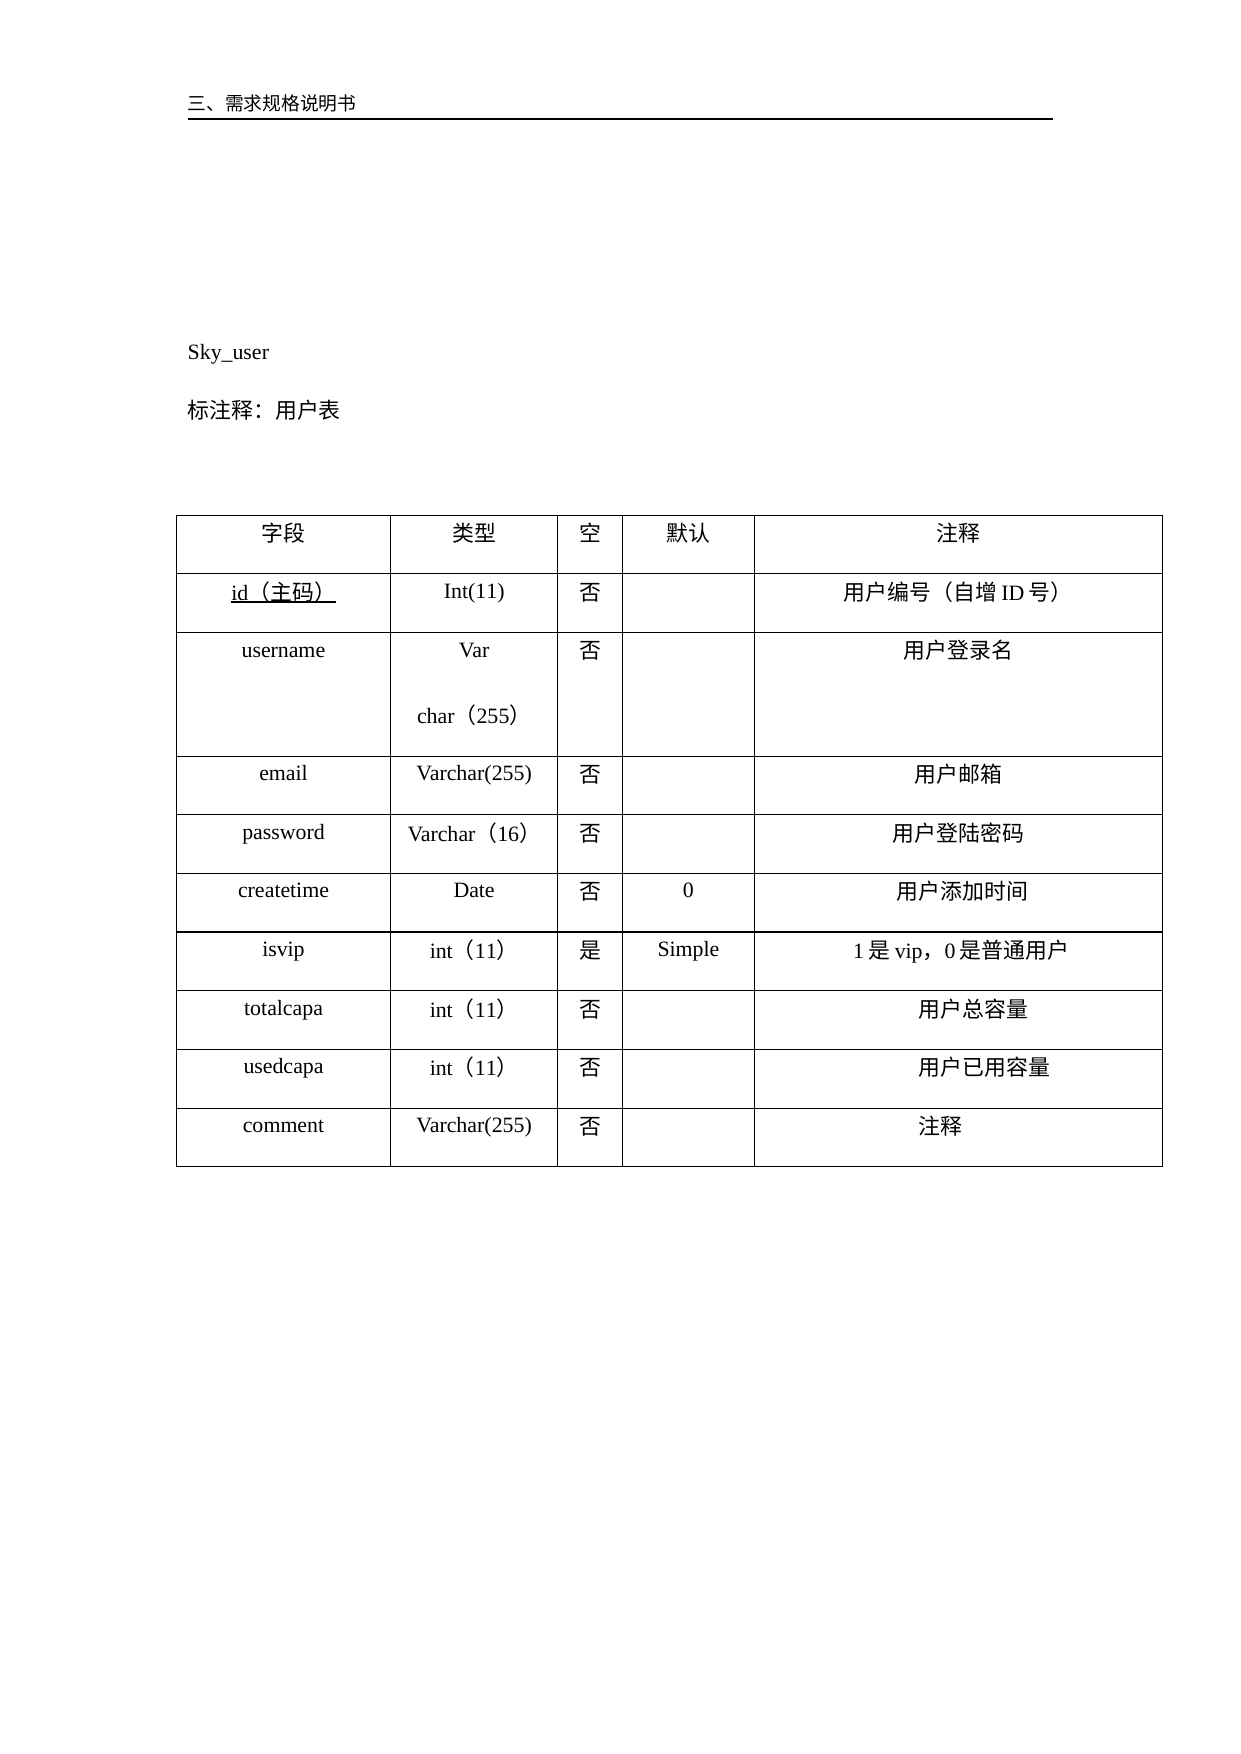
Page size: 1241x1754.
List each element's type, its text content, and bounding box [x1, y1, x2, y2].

table_cell 否 [558, 633, 622, 756]
table_cell 否 [558, 991, 622, 1049]
table_cell password [177, 815, 390, 873]
table_cell [623, 815, 754, 873]
table_cell Varchar(255) [391, 757, 557, 814]
table_cell createtime [177, 874, 390, 931]
table_header 空 [558, 516, 622, 573]
table_cell 用户登陆密码 [755, 815, 1162, 873]
table_header 字段 [177, 516, 390, 573]
table_cell 否 [558, 574, 622, 632]
table_cell 否 [558, 1050, 622, 1107]
table_cell 否 [558, 757, 622, 814]
table_cell Var char（255） [391, 633, 557, 756]
table_cell 否 [558, 1109, 622, 1166]
table_cell [623, 757, 754, 814]
table_cell Varchar（16） [391, 815, 557, 873]
table_cell int（11） [391, 991, 557, 1049]
text Sky_user [187, 335, 1053, 367]
table_cell int（11） [391, 1050, 557, 1107]
table_cell usedcapa [177, 1050, 390, 1107]
table_cell isvip [177, 933, 390, 990]
table_cell 用户总容量 [755, 991, 1162, 1049]
table_cell 用户登录名 [755, 633, 1162, 756]
table_cell [623, 1050, 754, 1107]
table_cell 否 [558, 815, 622, 873]
table_cell Simple [623, 933, 754, 990]
table_header 类型 [391, 516, 557, 573]
table_cell username [177, 633, 390, 756]
table_cell 否 [558, 874, 622, 931]
table_cell 用户编号（自增ID号） [755, 574, 1162, 632]
table_cell 是 [558, 933, 622, 990]
table_header 默认 [623, 516, 754, 573]
table_cell [623, 991, 754, 1049]
table_cell 用户添加时间 [755, 874, 1162, 931]
table_cell Date [391, 874, 557, 931]
table_cell 注释 [755, 1109, 1162, 1166]
table_cell [623, 1109, 754, 1166]
table_cell 0 [623, 874, 754, 931]
table_cell [623, 574, 754, 632]
table_cell Varchar(255) [391, 1109, 557, 1166]
table_cell totalcapa [177, 991, 390, 1049]
table_cell 用户邮箱 [755, 757, 1162, 814]
table_cell email [177, 757, 390, 814]
table_cell 用户已用容量 [755, 1050, 1162, 1107]
table_cell comment [177, 1109, 390, 1166]
table_cell id（主码） [177, 574, 390, 632]
table_cell Int(11) [391, 574, 557, 632]
table_cell int（11） [391, 933, 557, 990]
table_header 注释 [755, 516, 1162, 573]
text 标注释：用户表 [187, 393, 1053, 425]
table_cell [623, 633, 754, 756]
table_cell 1是vip，0是普通用户 [755, 933, 1162, 990]
